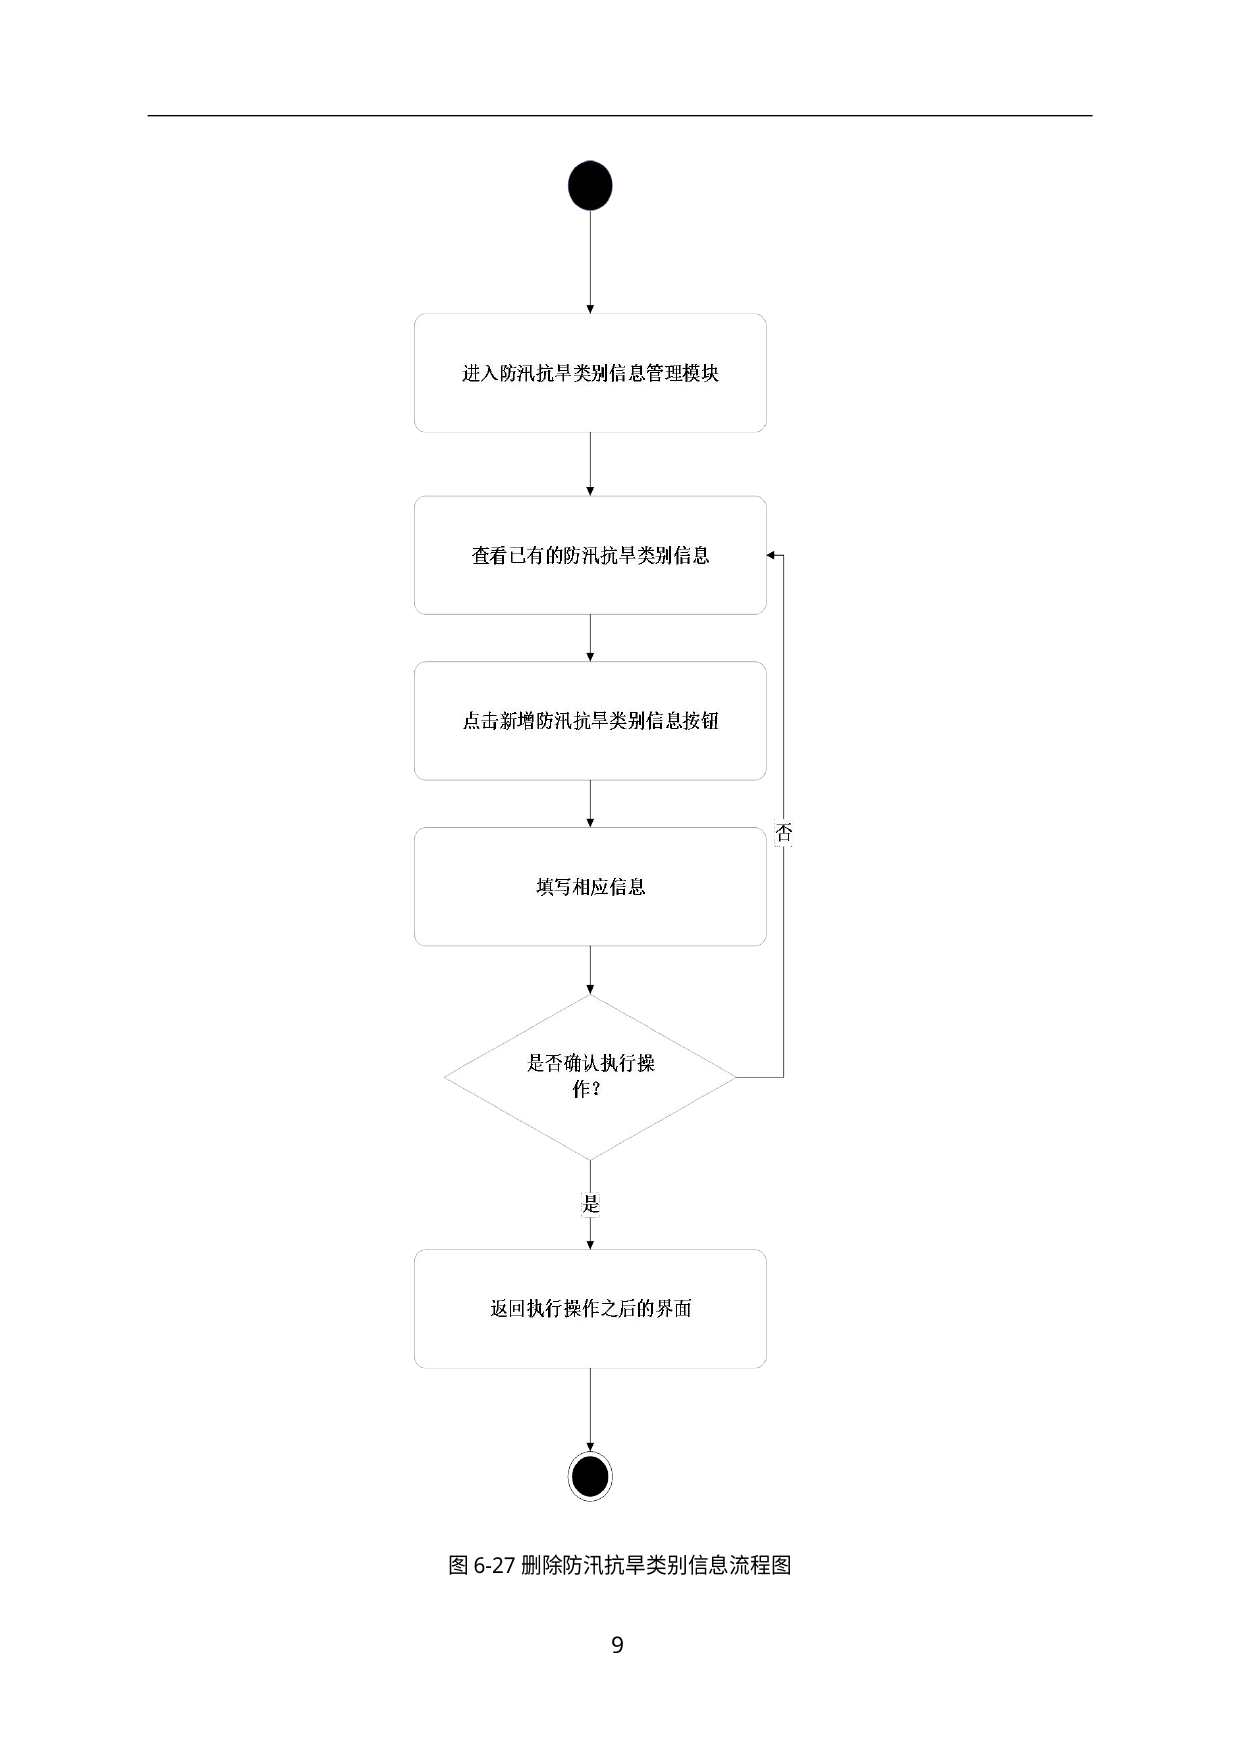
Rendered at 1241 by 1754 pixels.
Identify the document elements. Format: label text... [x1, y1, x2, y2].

text 图 6-27 删除防汛抗旱类别信息流程图 [135, 1548, 1104, 1580]
picture [413, 160, 793, 1502]
